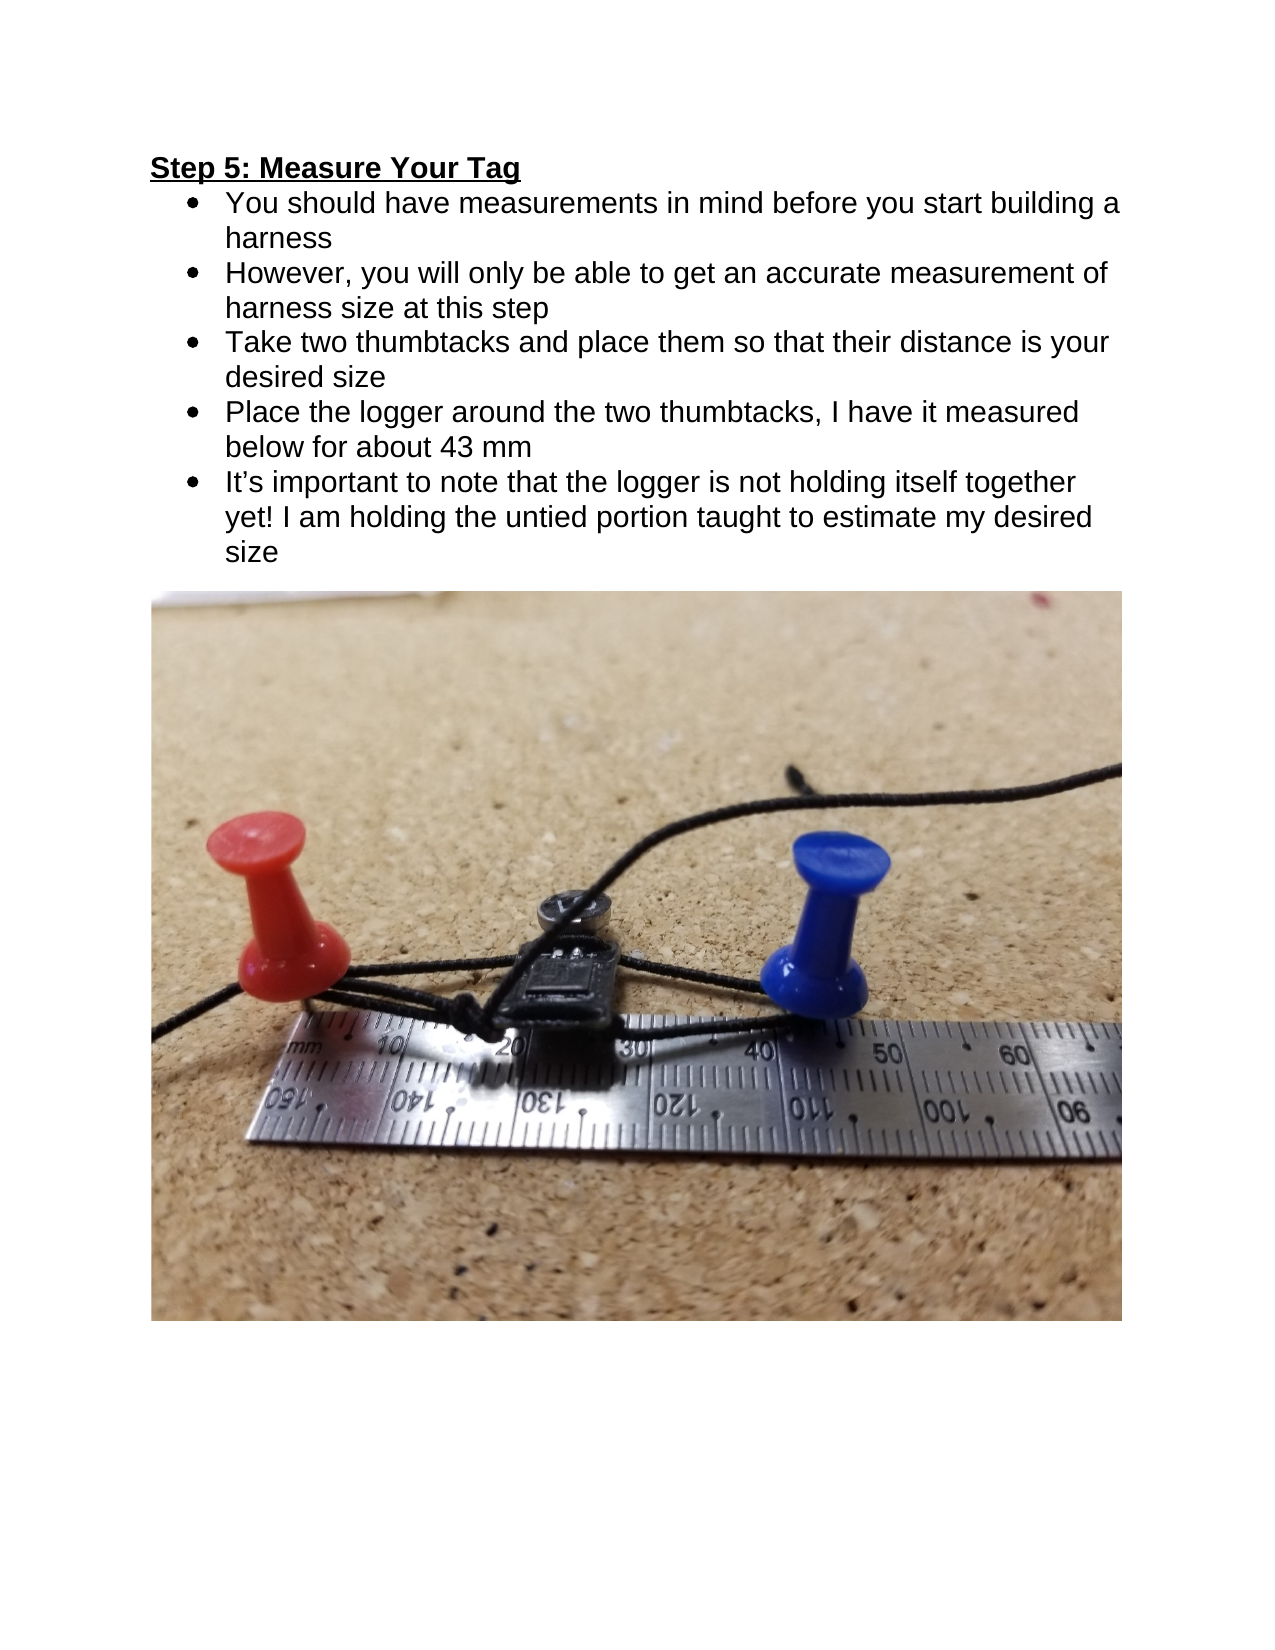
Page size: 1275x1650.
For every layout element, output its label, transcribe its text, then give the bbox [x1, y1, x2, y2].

list However, you will only be able to get an accurate measurement of harness size at this step [187, 254, 1125, 324]
list You should have measurements in mind before you start building a harness [187, 185, 1125, 254]
list It’s important to note that the logger is not holding itself together yet! I am holding the untied portion taught to estimate my desired size [187, 464, 1125, 568]
list Place the logger around the two thumbtacks, I have it measured below for about 43 mm [187, 394, 1125, 464]
picture [150, 591, 1122, 1319]
text Step 5: Measure Your Tag [150, 150, 1125, 185]
list Take two thumbtacks and place them so that their distance is your desired size [187, 324, 1125, 394]
